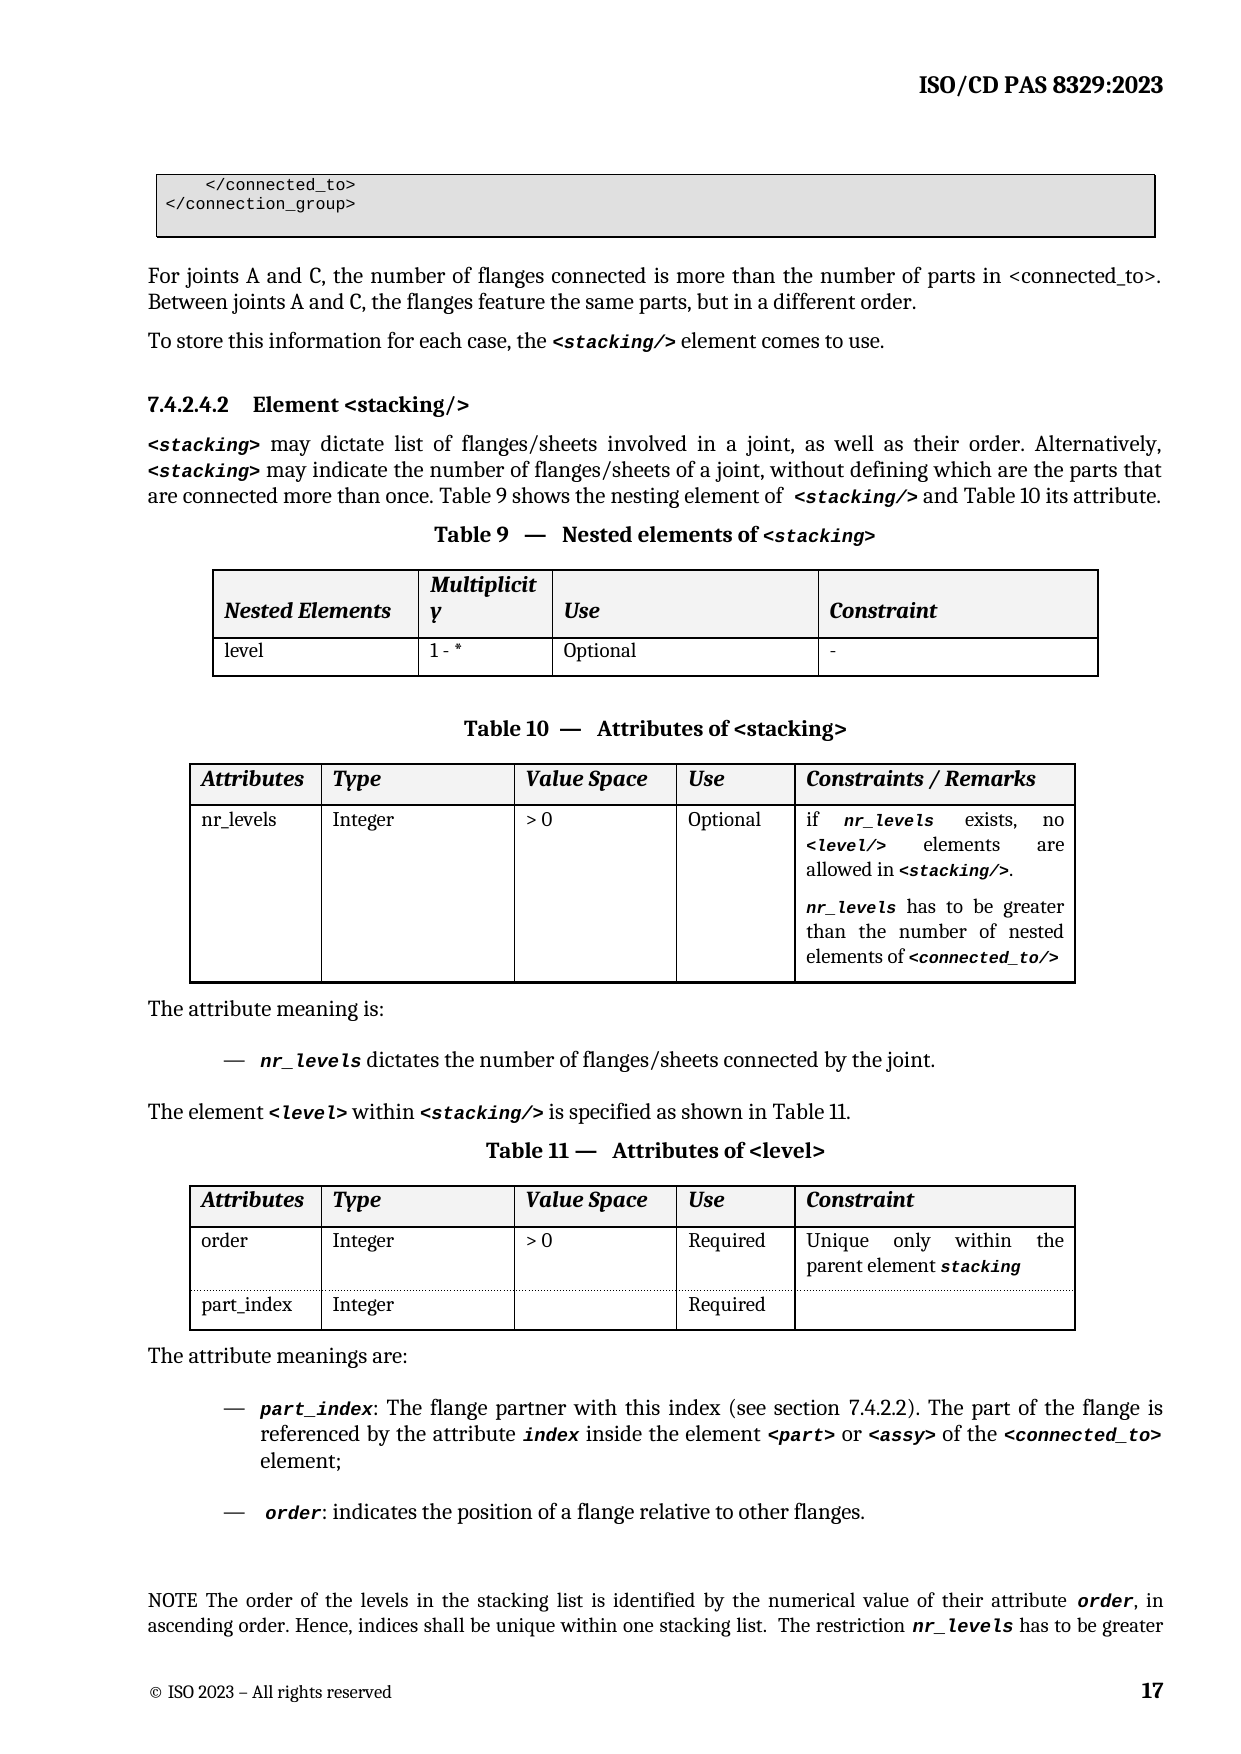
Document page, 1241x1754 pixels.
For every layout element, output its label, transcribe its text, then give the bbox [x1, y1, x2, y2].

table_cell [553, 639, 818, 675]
text The attribute meanings are: [148, 1343, 1163, 1370]
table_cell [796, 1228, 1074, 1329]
text Table 11 — Attributes of <level> [148, 1137, 1163, 1164]
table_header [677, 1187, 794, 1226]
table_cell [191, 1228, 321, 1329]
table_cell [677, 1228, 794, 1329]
text For joints A and C, the number of flanges connected is more than the number of parts in <connected_to>. Between joints A and C, the flanges feature the same parts, but in a different order. [148, 263, 1163, 315]
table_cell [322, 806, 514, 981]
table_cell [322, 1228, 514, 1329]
list order: indicates the position of a flange relative to other flanges. [223, 1499, 1163, 1525]
text The attribute meaning is: [148, 996, 1163, 1022]
text Table 10 — Attributes of <stacking> [148, 716, 1163, 742]
list nr_levels dictates the number of flanges/sheets connected by the joint. [223, 1047, 1163, 1074]
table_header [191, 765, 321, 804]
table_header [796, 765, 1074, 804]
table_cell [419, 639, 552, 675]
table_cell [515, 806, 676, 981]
text <stacking> may dictate list of flanges/sheets involved in a joint, as well as their order. Alternatively, <stacking> may indicate the number of flanges/sheets of a joint, without defining which are the parts that are connected more than once. Table 9 shows the nesting element of <stacking/> and Table 10 its attribute. [148, 431, 1163, 510]
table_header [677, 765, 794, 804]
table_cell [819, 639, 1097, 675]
list part_index: The flange partner with this index (see section 7.4.2.2). The part of the flange is referenced by the attribute index inside the element <part> or <assy> of the <connected_to> element; [223, 1395, 1163, 1474]
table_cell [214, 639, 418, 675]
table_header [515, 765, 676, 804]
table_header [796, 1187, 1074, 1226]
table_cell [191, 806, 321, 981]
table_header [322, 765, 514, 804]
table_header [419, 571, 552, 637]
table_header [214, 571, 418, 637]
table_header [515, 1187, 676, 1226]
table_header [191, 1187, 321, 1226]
subtitle Element <stacking/> [148, 392, 1163, 418]
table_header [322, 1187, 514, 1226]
text </connection_group> [157, 193, 1154, 212]
text To store this information for each case, the <stacking/> element comes to use. [148, 328, 1163, 354]
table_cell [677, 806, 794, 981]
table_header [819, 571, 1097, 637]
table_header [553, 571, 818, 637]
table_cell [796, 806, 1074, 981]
text The element <level> within <stacking/> is specified as shown in Table 11. [148, 1099, 1163, 1125]
text </connected_to> [157, 175, 1154, 193]
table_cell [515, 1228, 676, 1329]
text Table 9 — Nested elements of <stacking> [148, 522, 1163, 548]
